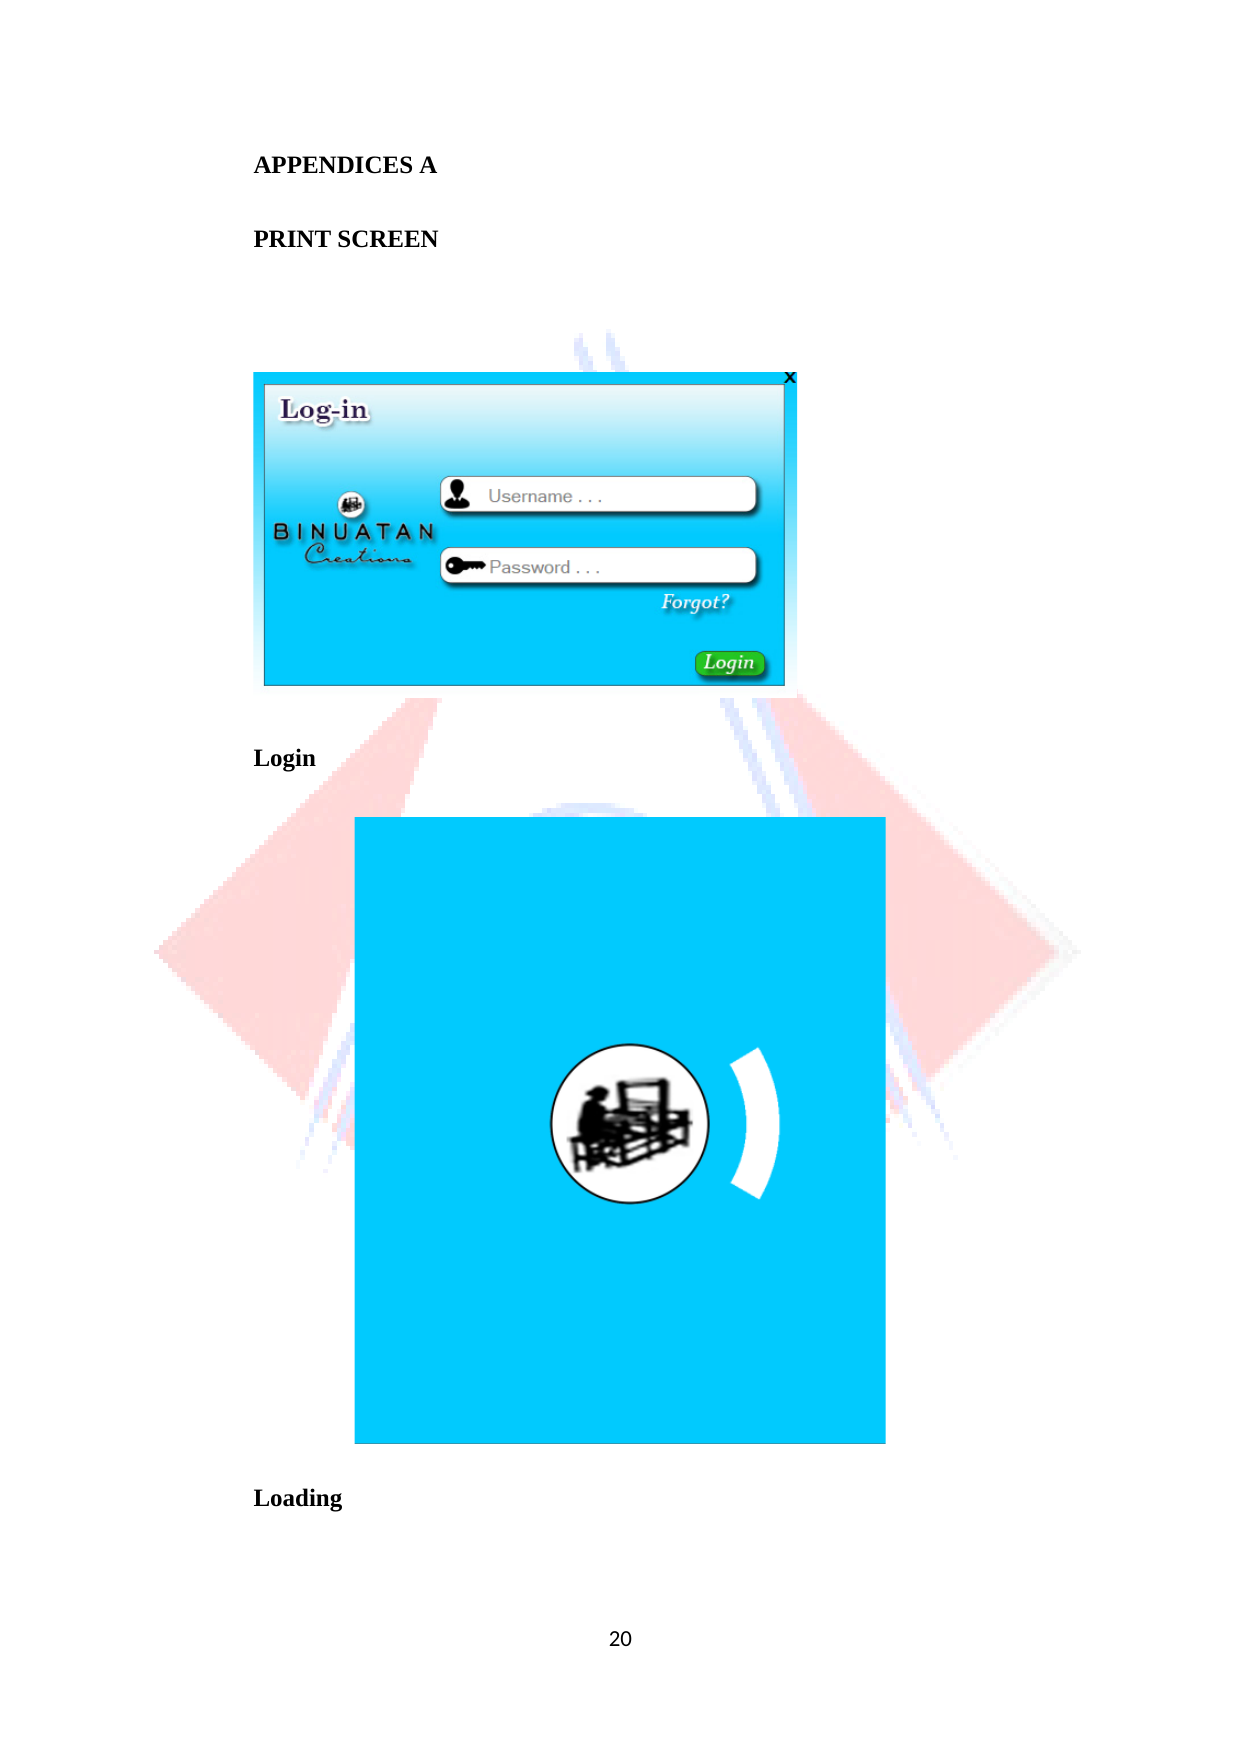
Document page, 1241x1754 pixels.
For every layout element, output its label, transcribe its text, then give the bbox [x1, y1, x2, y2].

picture [551, 1044, 709, 1204]
picture [730, 1048, 780, 1198]
text APPENDICES A [253, 150, 1016, 179]
text Login [253, 743, 1016, 771]
picture [253, 385, 798, 698]
picture [785, 372, 794, 382]
text PRINT SCREEN [253, 224, 1016, 253]
text Loading [253, 1483, 1016, 1512]
